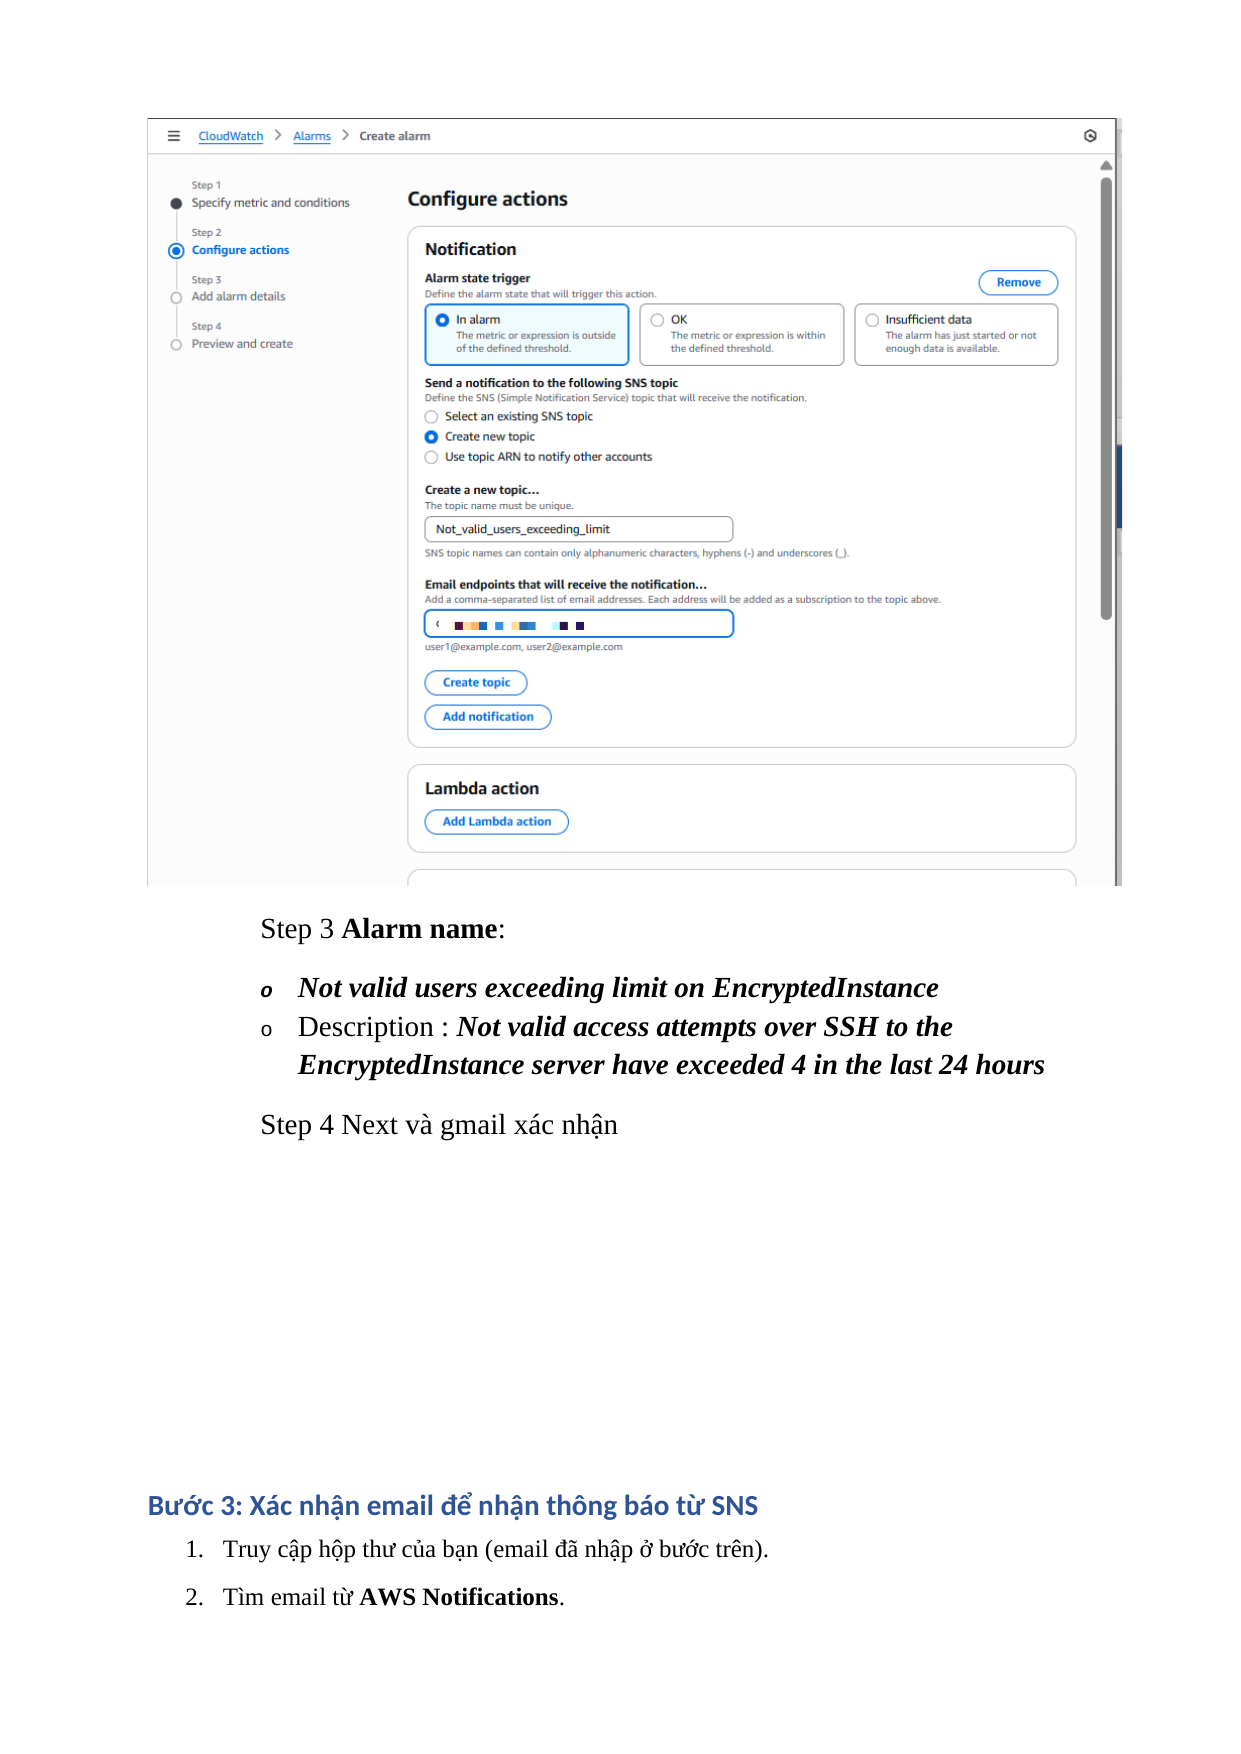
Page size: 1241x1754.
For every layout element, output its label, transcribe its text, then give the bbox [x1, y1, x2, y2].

text Step 3 Alarm name: [185, 911, 1122, 944]
text Step 4 Next và gmail xác nhận [260, 1107, 1122, 1140]
list Not valid users exceeding limit on EncryptedInstance [260, 970, 1122, 1004]
list Description : Not valid access attempts over SSH to the EncryptedInstance server have exceeded 4 in the last 24 hours [260, 1009, 1122, 1081]
picture [147, 118, 1123, 886]
subtitle Bước 3: Xác nhận email để nhận thông báo từ SNS [148, 1487, 1122, 1523]
list Tìm email từ AWS Notifications. [185, 1582, 1122, 1611]
list Truy cập hộp thư của bạn (email đã nhập ở bước trên). [185, 1534, 1122, 1563]
